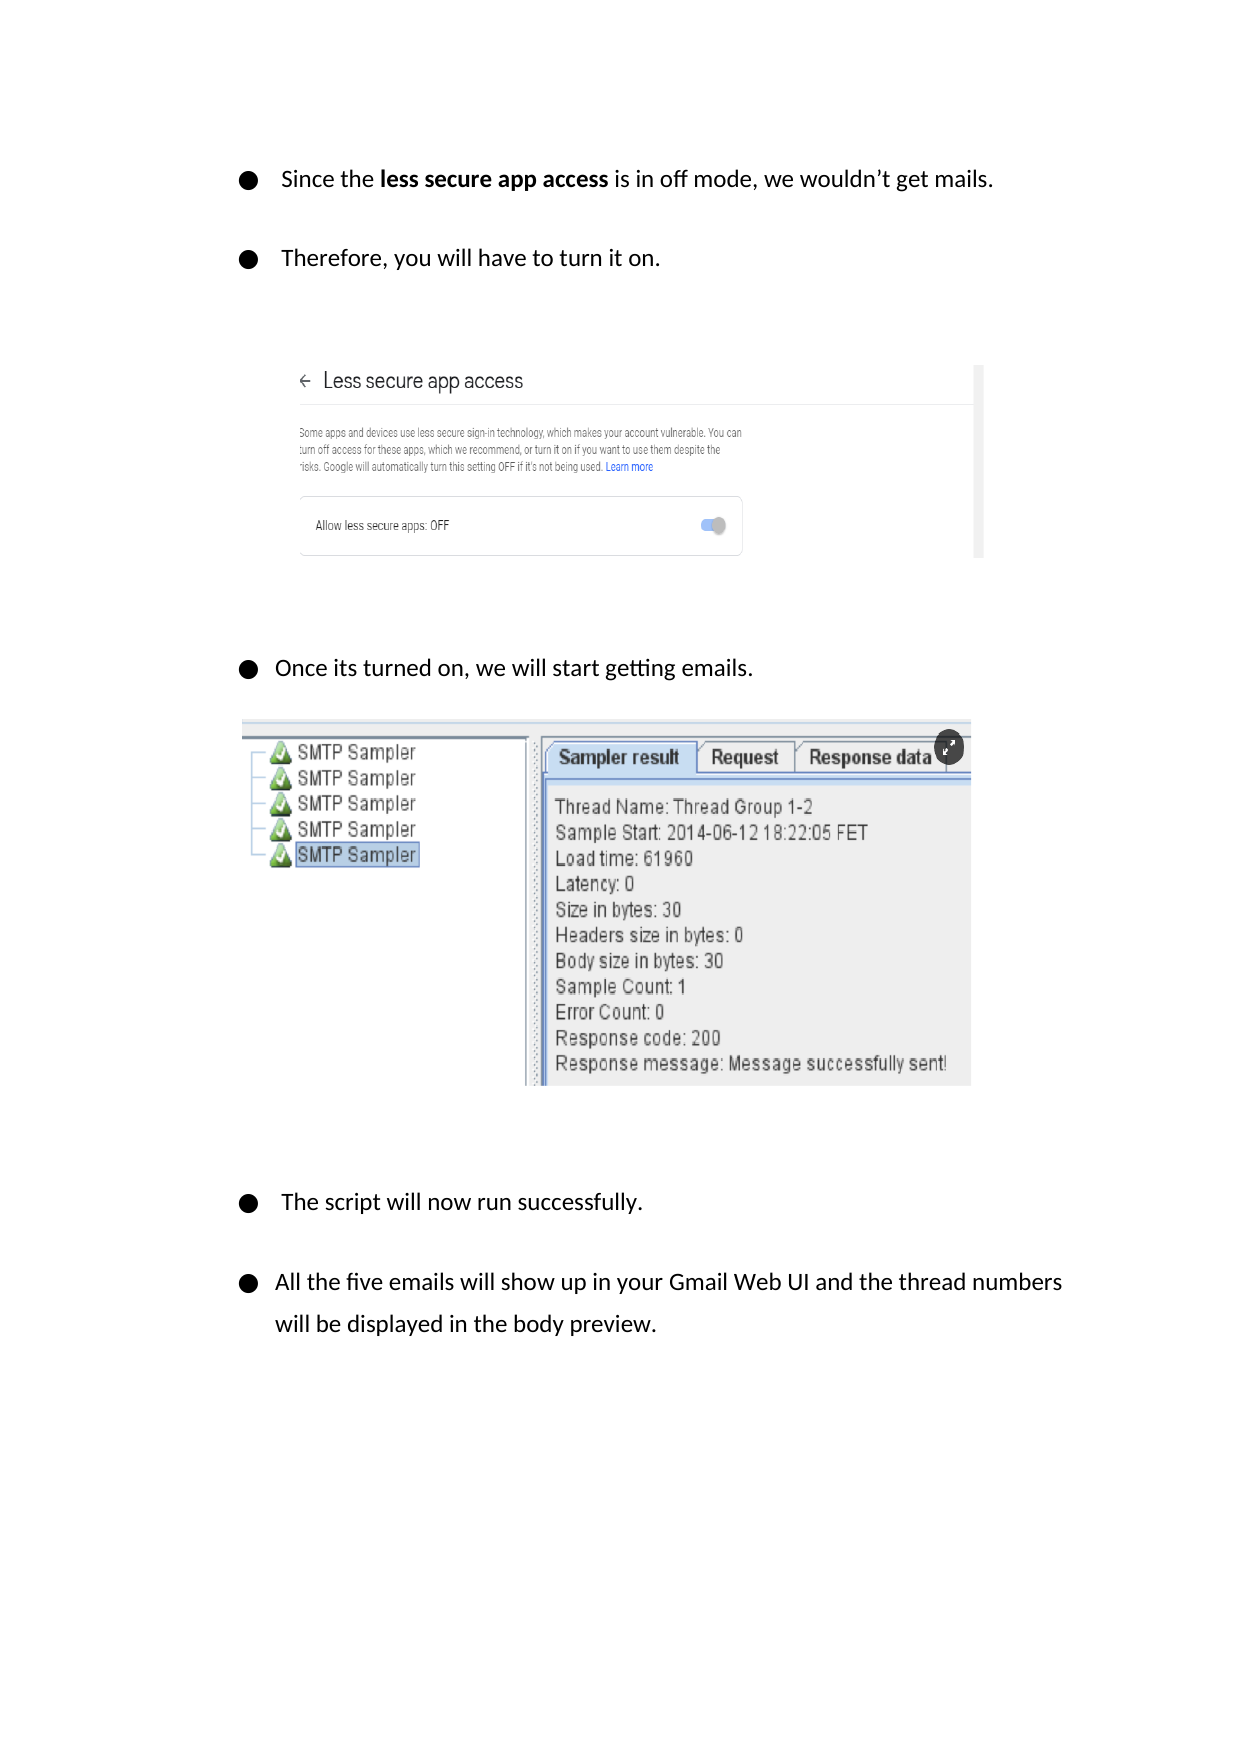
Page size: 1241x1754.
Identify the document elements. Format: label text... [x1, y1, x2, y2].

list The script will now run successfully. [237, 1173, 1090, 1224]
list Once its turned on, we will start getting emails. [237, 639, 1090, 690]
picture [242, 718, 972, 1092]
list All the five emails will show up in your Gmail Web UI and the thread numbers will be displayed in the body preview. [237, 1253, 1090, 1339]
list Since the less secure app access is in off mode, we wouldn’t get mails. [237, 150, 1090, 201]
list Therefore, you will have to turn it on. [237, 230, 1090, 281]
picture [300, 365, 984, 558]
